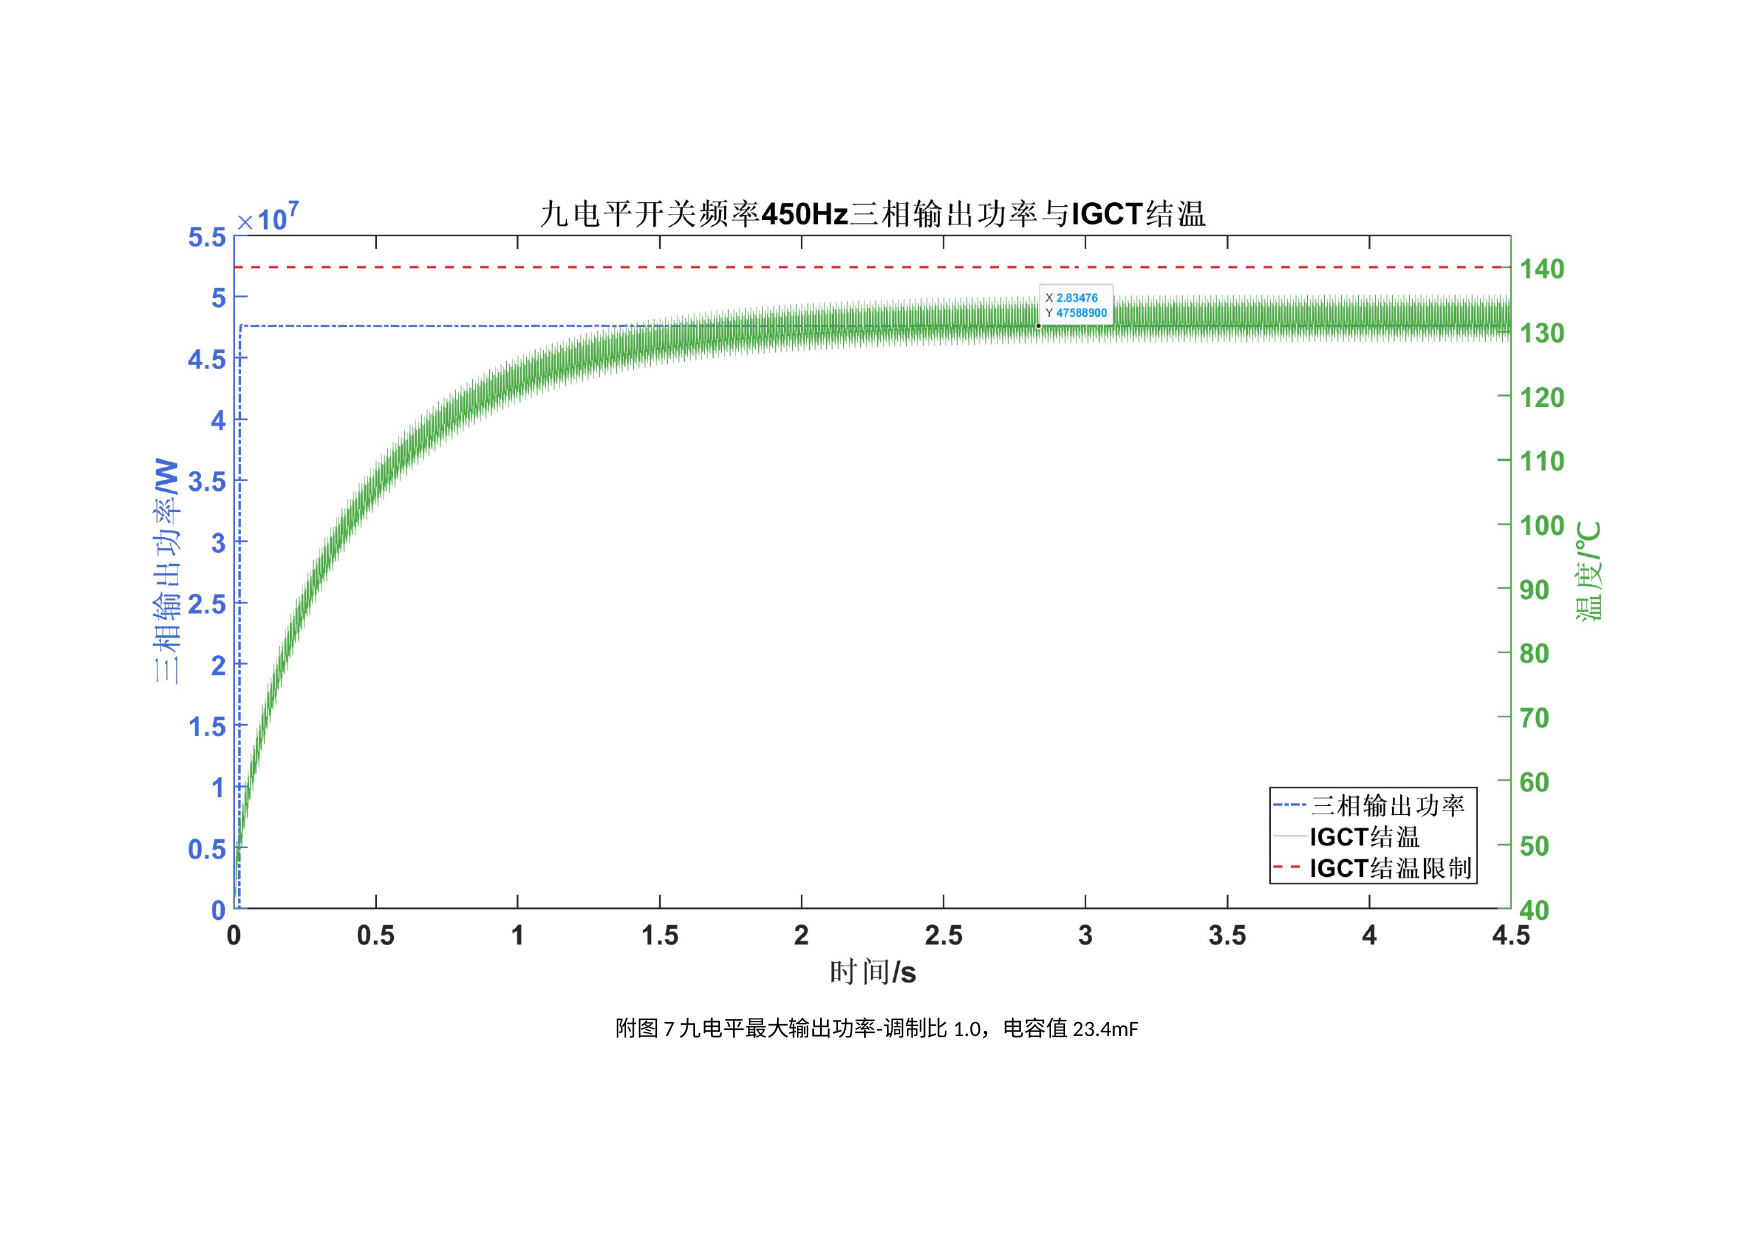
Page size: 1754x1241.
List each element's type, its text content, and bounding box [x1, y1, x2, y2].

picture [150, 197, 1604, 987]
text 附图7 九电平最大输出功率-调制比1.0，电容值23.4mF [150, 1010, 1604, 1043]
